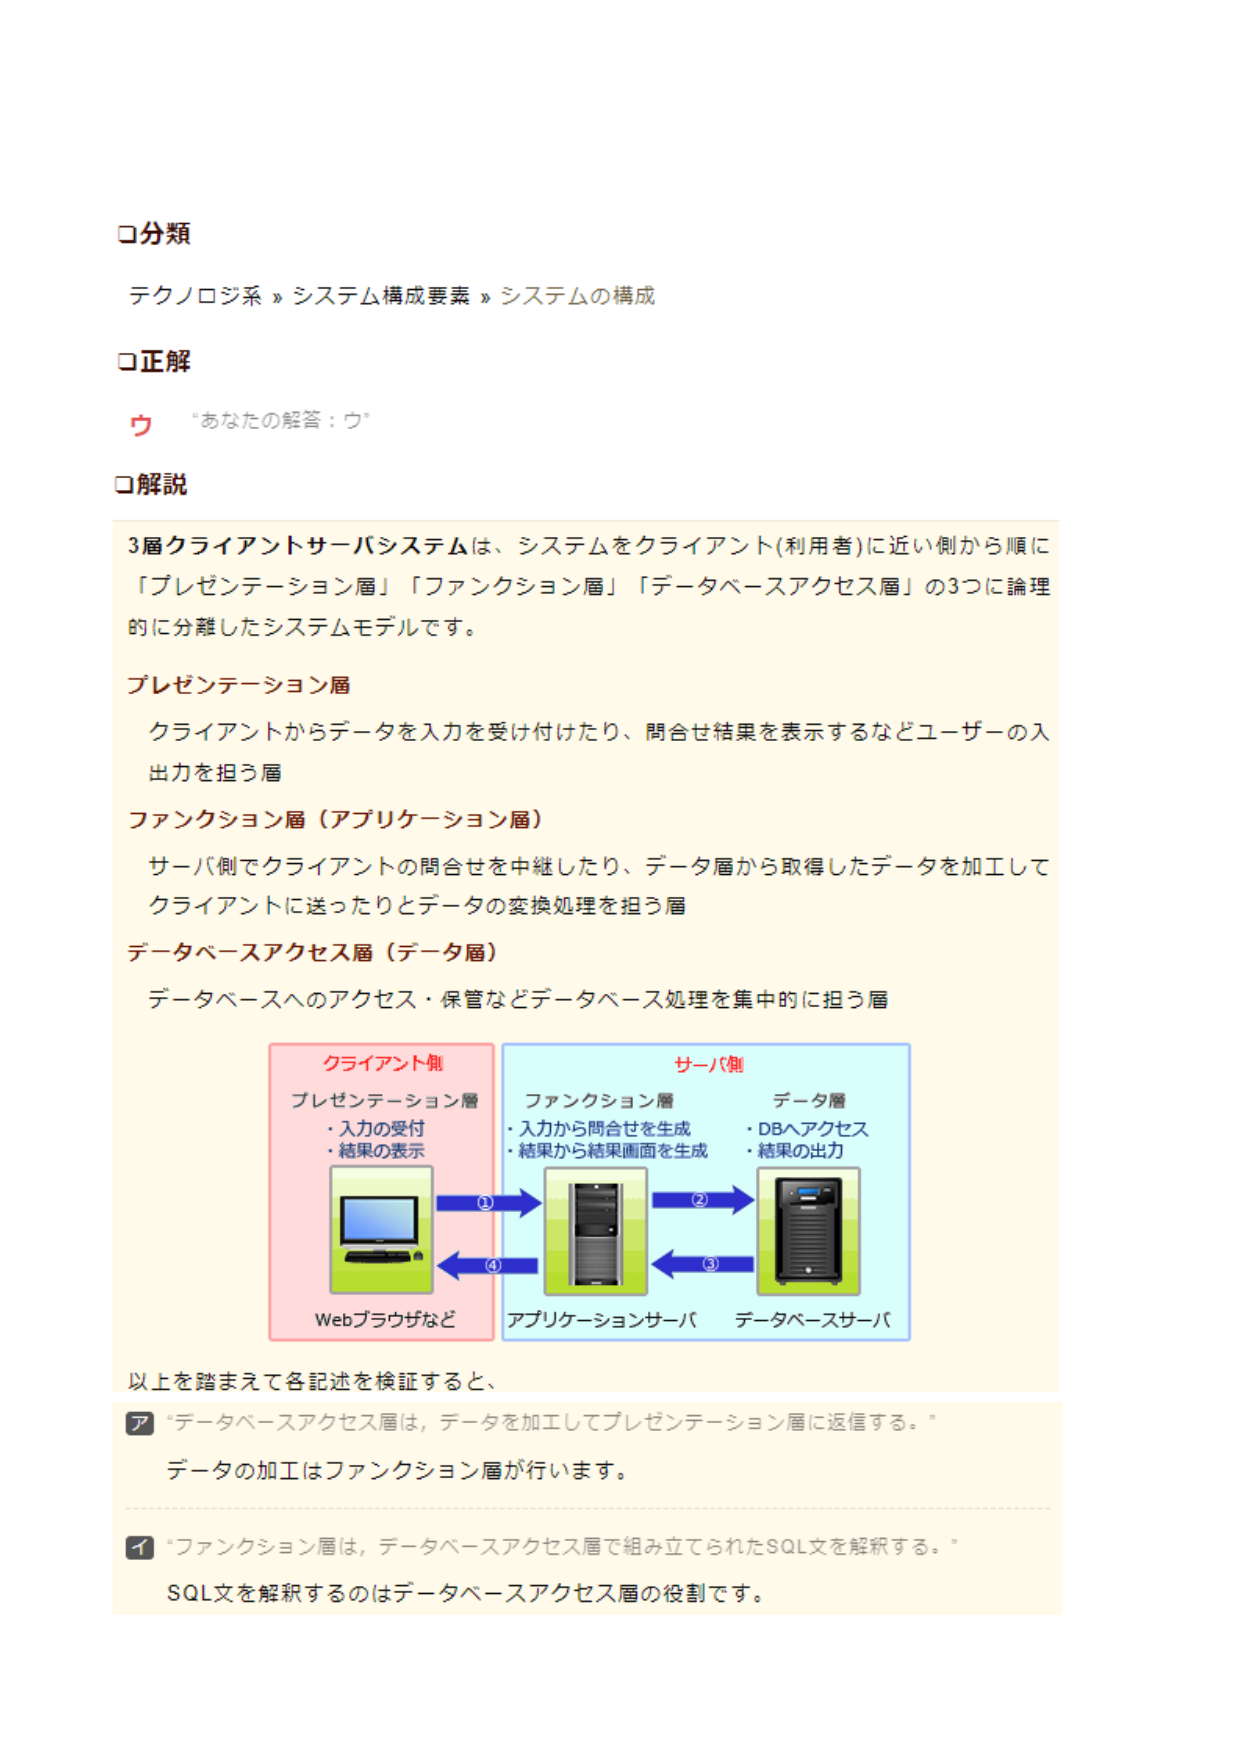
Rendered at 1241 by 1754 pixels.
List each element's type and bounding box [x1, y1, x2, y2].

picture [112, 202, 769, 440]
picture [112, 464, 1060, 1392]
picture [112, 1402, 1063, 1615]
